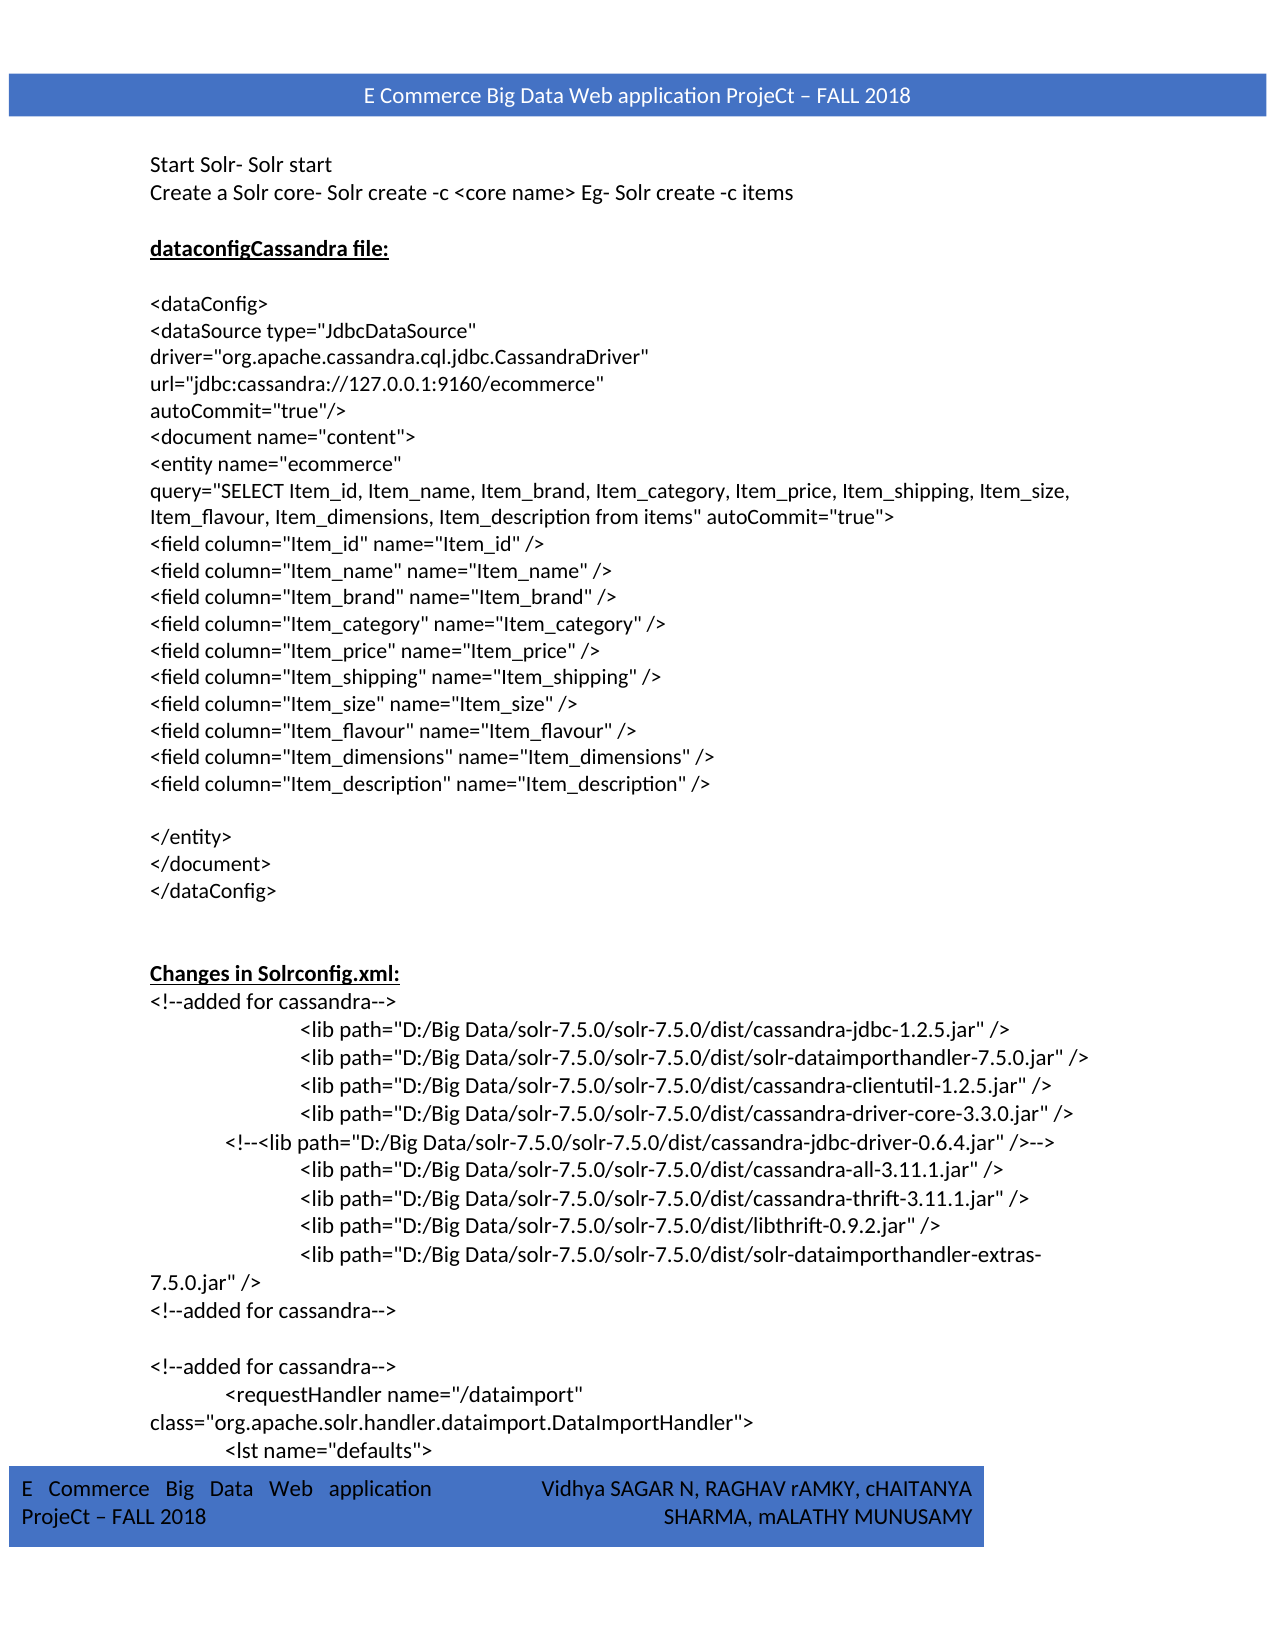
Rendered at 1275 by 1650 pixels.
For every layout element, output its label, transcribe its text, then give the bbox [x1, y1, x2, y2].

text <field column="Item_shipping" name="Item_shipping" /> [150, 663, 1125, 690]
text <lib path="D:/Big Data/solr-7.5.0/solr-7.5.0/dist/cassandra-jdbc-1.2.5.jar" /> [150, 1016, 1125, 1043]
text query="SELECT Item_id, Item_name, Item_brand, Item_category, Item_price, Item_shipping, Item_size, Item_flavour, Item_dimensions, Item_description from items" autoCommit="true"> [150, 477, 1125, 530]
text <field column="Item_price" name="Item_price" /> [150, 637, 1125, 663]
text <field column="Item_size" name="Item_size" /> [150, 690, 1125, 717]
text <requestHandler name="/dataimport" class="org.apache.solr.handler.dataimport.DataImportHandler"> [150, 1380, 1125, 1436]
text <field column="Item_brand" name="Item_brand" /> [150, 583, 1125, 610]
text <document name="content"> [150, 423, 1125, 450]
text <entity name="ecommerce" [150, 450, 1125, 477]
text Changes in Solrconfig.xml: [150, 959, 1125, 987]
text driver="org.apache.cassandra.cql.jdbc.CassandraDriver" [150, 343, 1125, 370]
text <!--added for cassandra--> [150, 1352, 1125, 1380]
text </entity> [150, 823, 1125, 850]
text Start Solr- Solr start [150, 150, 1125, 178]
text <lib path="D:/Big Data/solr-7.5.0/solr-7.5.0/dist/cassandra-all-3.11.1.jar" /> [150, 1156, 1125, 1184]
text <field column="Item_description" name="Item_description" /> [150, 770, 1125, 797]
text <lib path="D:/Big Data/solr-7.5.0/solr-7.5.0/dist/solr-dataimporthandler-extras-7.5.0.jar" /> [150, 1240, 1125, 1296]
text </dataConfig> [150, 877, 1125, 903]
text <lst name="defaults"> [150, 1436, 1125, 1464]
text <!--<lib path="D:/Big Data/solr-7.5.0/solr-7.5.0/dist/cassandra-jdbc-driver-0.6.4.jar" />--> [150, 1128, 1125, 1156]
text <field column="Item_dimensions" name="Item_dimensions" /> [150, 743, 1125, 770]
text <field column="Item_name" name="Item_name" /> [150, 557, 1125, 583]
text </document> [150, 850, 1125, 877]
text <lib path="D:/Big Data/solr-7.5.0/solr-7.5.0/dist/cassandra-clientutil-1.2.5.jar" /> [150, 1072, 1125, 1099]
text <field column="Item_flavour" name="Item_flavour" /> [150, 717, 1125, 743]
text <lib path="D:/Big Data/solr-7.5.0/solr-7.5.0/dist/solr-dataimporthandler-7.5.0.jar" /> [150, 1043, 1125, 1072]
text <lib path="D:/Big Data/solr-7.5.0/solr-7.5.0/dist/cassandra-driver-core-3.3.0.jar" /> [150, 1099, 1125, 1128]
text <field column="Item_id" name="Item_id" /> [150, 530, 1125, 557]
text <!--added for cassandra--> [150, 1296, 1125, 1324]
text <lib path="D:/Big Data/solr-7.5.0/solr-7.5.0/dist/libthrift-0.9.2.jar" /> [150, 1212, 1125, 1240]
text <lib path="D:/Big Data/solr-7.5.0/solr-7.5.0/dist/cassandra-thrift-3.11.1.jar" /> [150, 1184, 1125, 1212]
text <dataSource type="JdbcDataSource" [150, 317, 1125, 343]
text Create a Solr core- Solr create -c <core name> Eg- Solr create -c items [150, 178, 1125, 206]
text <field column="Item_category" name="Item_category" /> [150, 610, 1125, 637]
text autoCommit="true"/> [150, 397, 1125, 423]
text dataconfigCassandra file: [150, 234, 1125, 262]
text url="jdbc:cassandra://127.0.0.1:9160/ecommerce" [150, 370, 1125, 397]
text <dataConfig> [150, 290, 1125, 317]
text <!--added for cassandra--> [150, 987, 1125, 1016]
